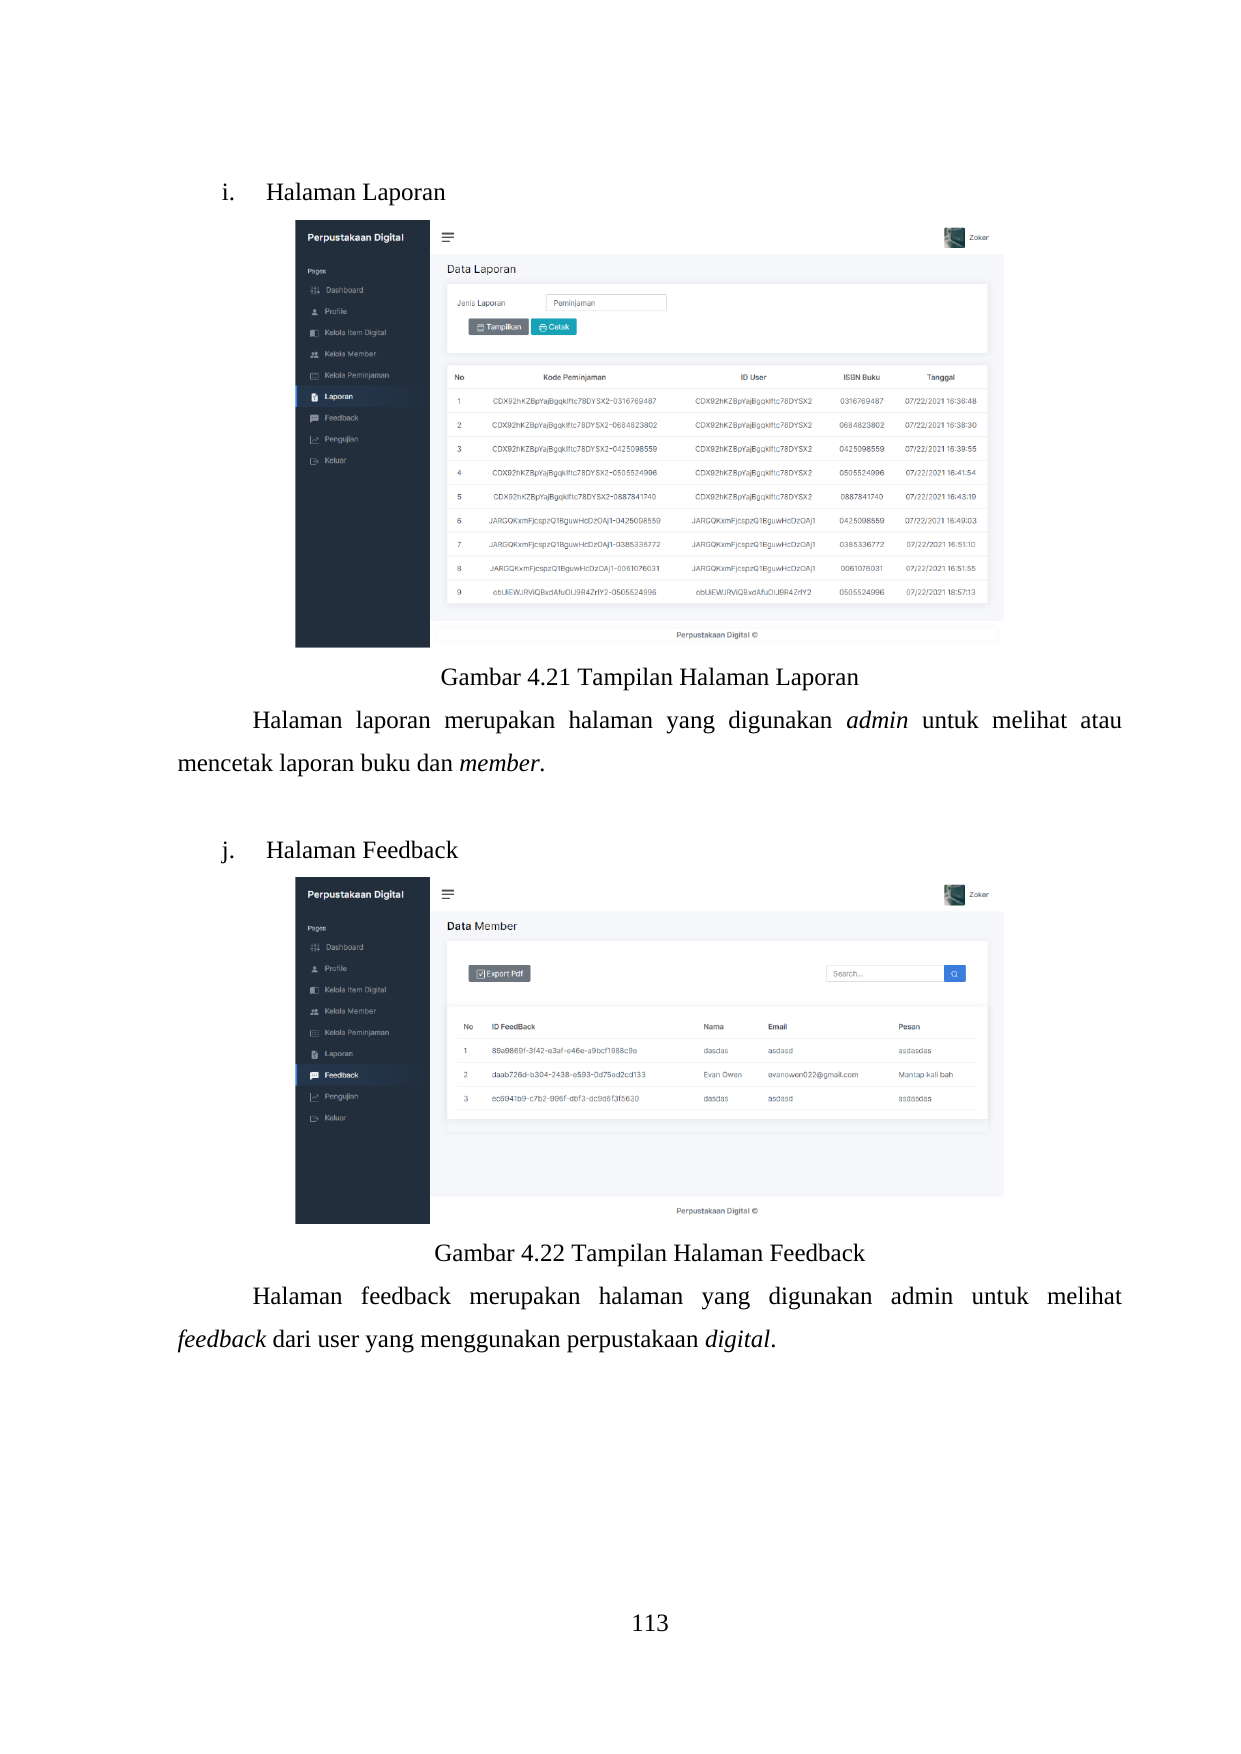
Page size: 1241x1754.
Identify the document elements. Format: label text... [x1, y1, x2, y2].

text Halaman laporan merupakan halaman yang digunakan admin untuk melihat atau mencetak laporan buku dan member. [177, 705, 1122, 777]
text Halaman feedback merupakan halaman yang digunakan admin untuk melihat feedback dari user yang menggunakan perpustakaan digital. [177, 1281, 1122, 1353]
picture [295, 877, 1004, 1224]
picture [295, 220, 1004, 648]
list Halaman Laporan [222, 177, 1122, 206]
list Halaman Feedback [222, 835, 1122, 863]
